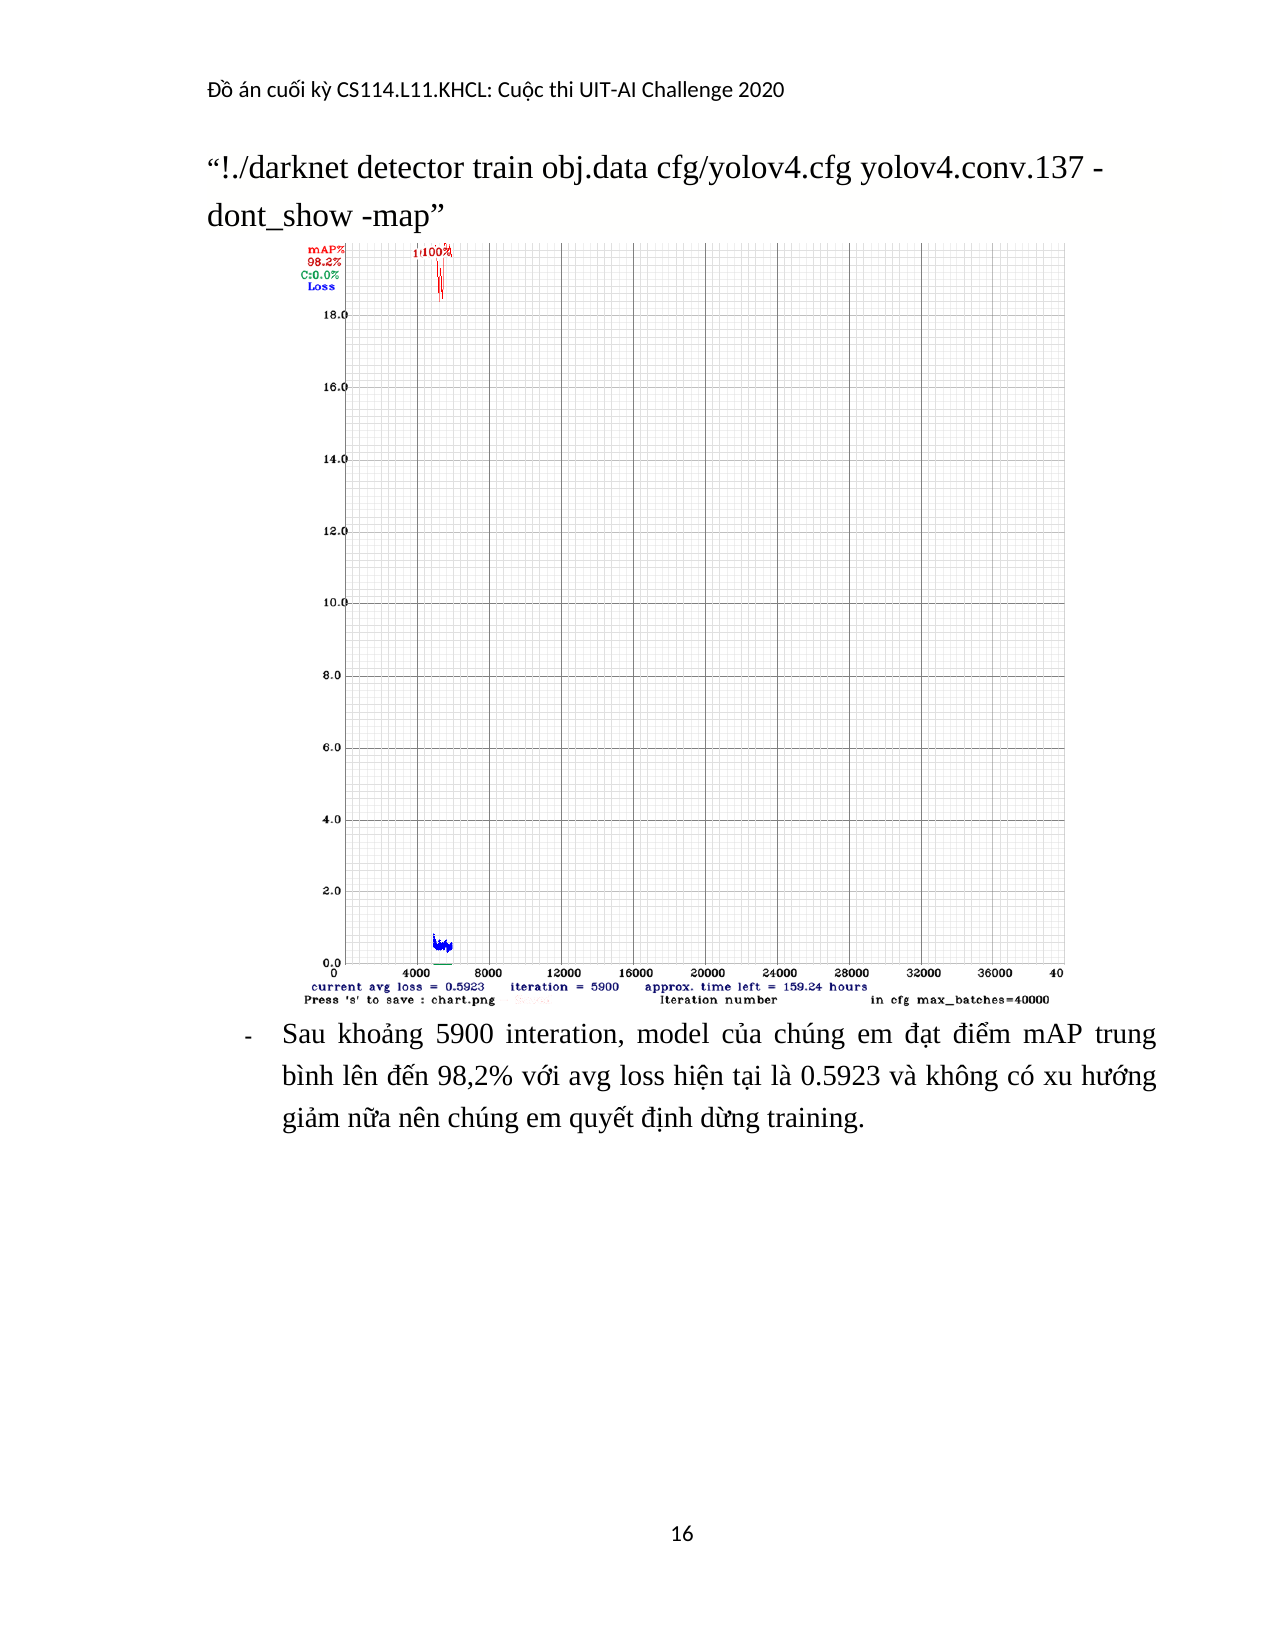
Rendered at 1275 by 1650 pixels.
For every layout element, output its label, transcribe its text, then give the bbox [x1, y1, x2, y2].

picture [299, 243, 1065, 1010]
text “!./darknet detector train obj.data cfg/yolov4.cfg yolov4.conv.137 -dont_show -map” [207, 148, 1222, 234]
list Sau khoảng 5900 interation, model của chúng em đạt điểm mAP trung bình lên đến 98,2% với avg loss hiện tại là 0.5923 và không có xu hướng giảm nữa nên chúng em quyết định dừng training. [244, 1016, 1157, 1133]
